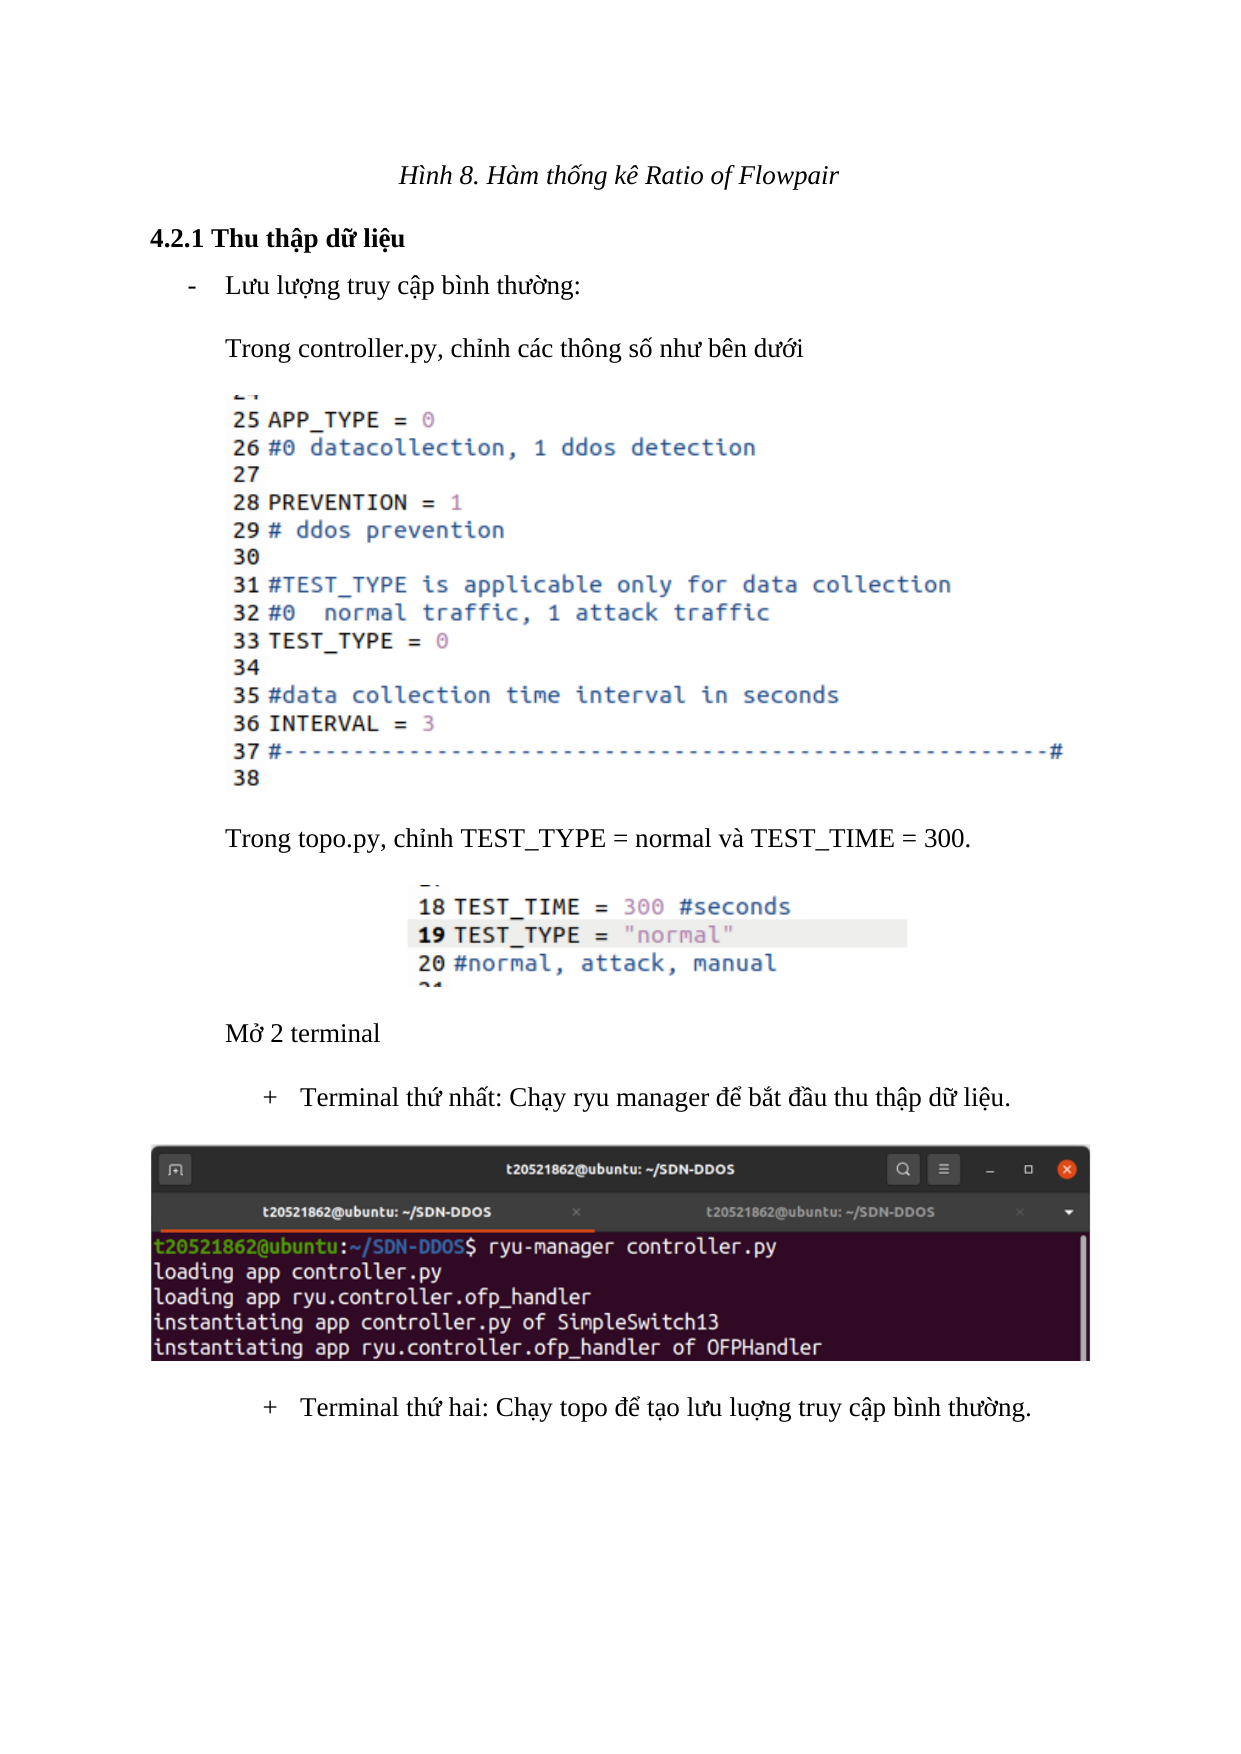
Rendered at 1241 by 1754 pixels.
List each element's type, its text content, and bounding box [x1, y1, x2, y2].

text Trong controller.py, chỉnh các thông số như bên dưới [150, 332, 1090, 363]
subtitle 4.2.1 Thu thập dữ liệu [150, 222, 1090, 253]
picture [225, 395, 1166, 792]
text Trong topo.py, chỉnh TEST_TYPE = normal và TEST_TIME = 300. [150, 822, 1090, 853]
list Terminal thứ hai: Chạy topo để tạo lưu luợng truy cập bình thường. [262, 1391, 1090, 1422]
text Hình 8. Hàm thống kê Ratio of Flowpair [150, 159, 1090, 190]
text Mở 2 terminal [150, 1017, 1090, 1048]
list Terminal thứ nhất: Chạy ryu manager để bắt đầu thu thập dữ liệu. [262, 1081, 1090, 1112]
list Lưu lượng truy cập bình thường: [187, 269, 1090, 300]
picture [150, 1144, 1091, 1361]
picture [407, 885, 908, 987]
